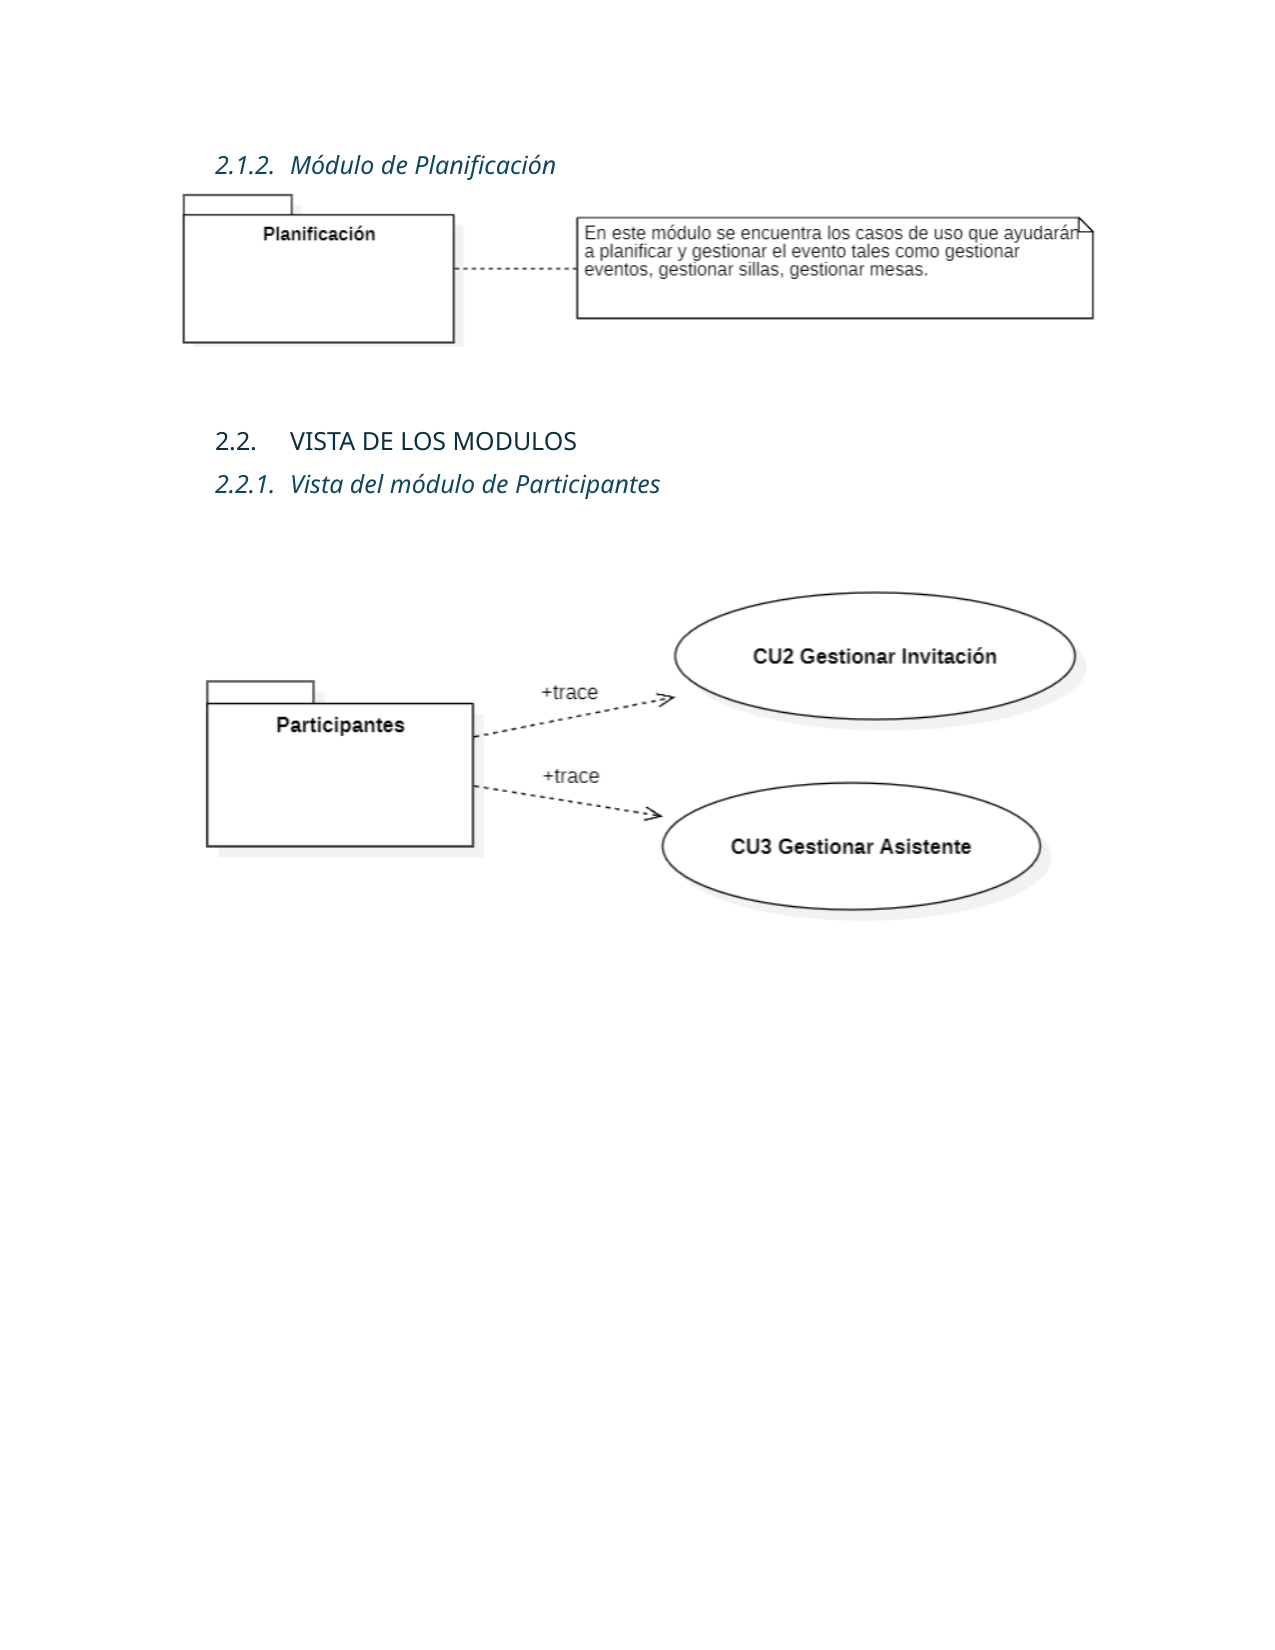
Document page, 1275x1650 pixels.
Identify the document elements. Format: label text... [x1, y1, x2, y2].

subtitle VISTA DE LOS MODULOS [215, 424, 1098, 458]
picture [177, 186, 1098, 347]
subtitle Módulo de Planificación [215, 148, 1098, 182]
subtitle Vista del módulo de Participantes [215, 467, 1098, 501]
picture [177, 562, 1098, 939]
